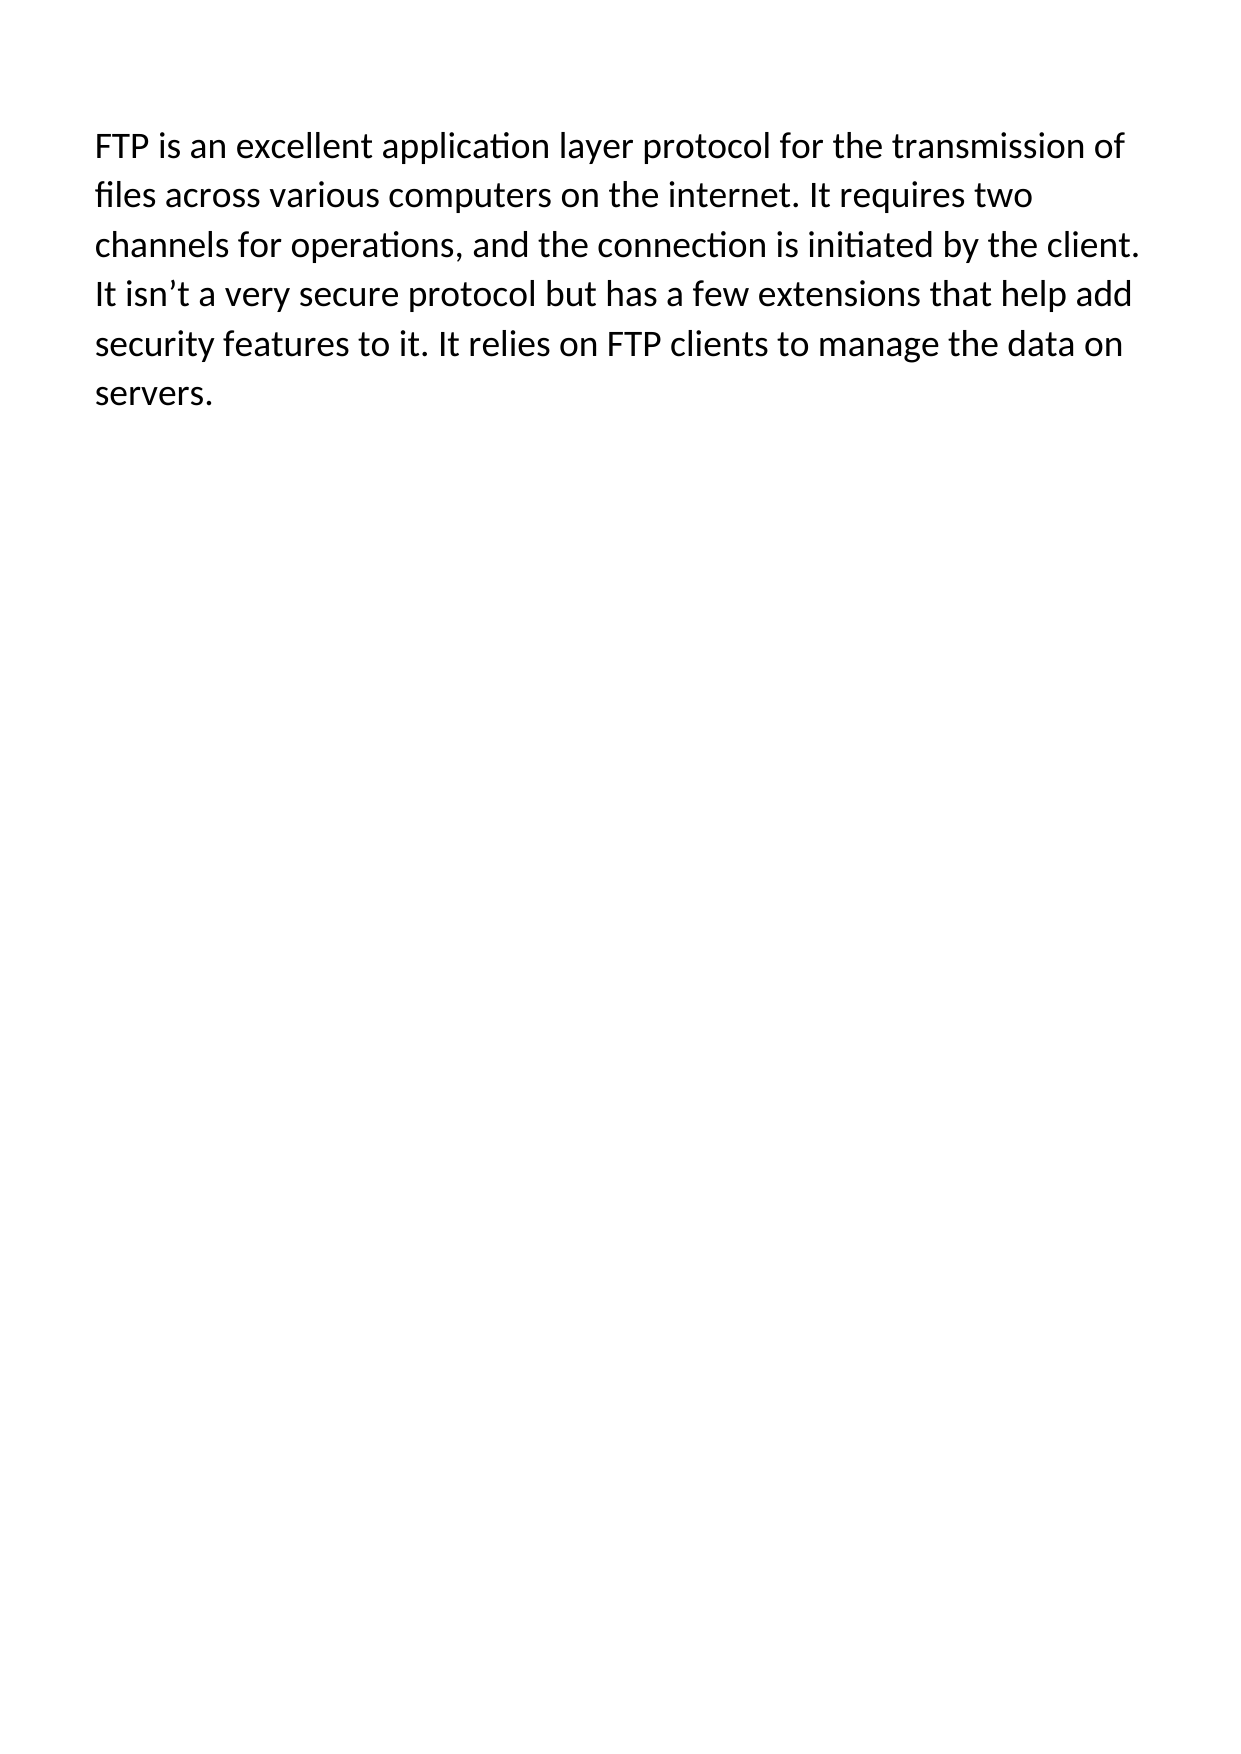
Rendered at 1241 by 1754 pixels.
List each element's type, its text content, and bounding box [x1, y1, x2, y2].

text FTP is an excellent application layer protocol for the transmission of files across various computers on the internet. It requires two channels for operations, and the connection is initiated by the client. It isn’t a very secure protocol but has a few extensions that help add security features to it. It relies on FTP clients to manage the data on servers. [94, 122, 1147, 415]
